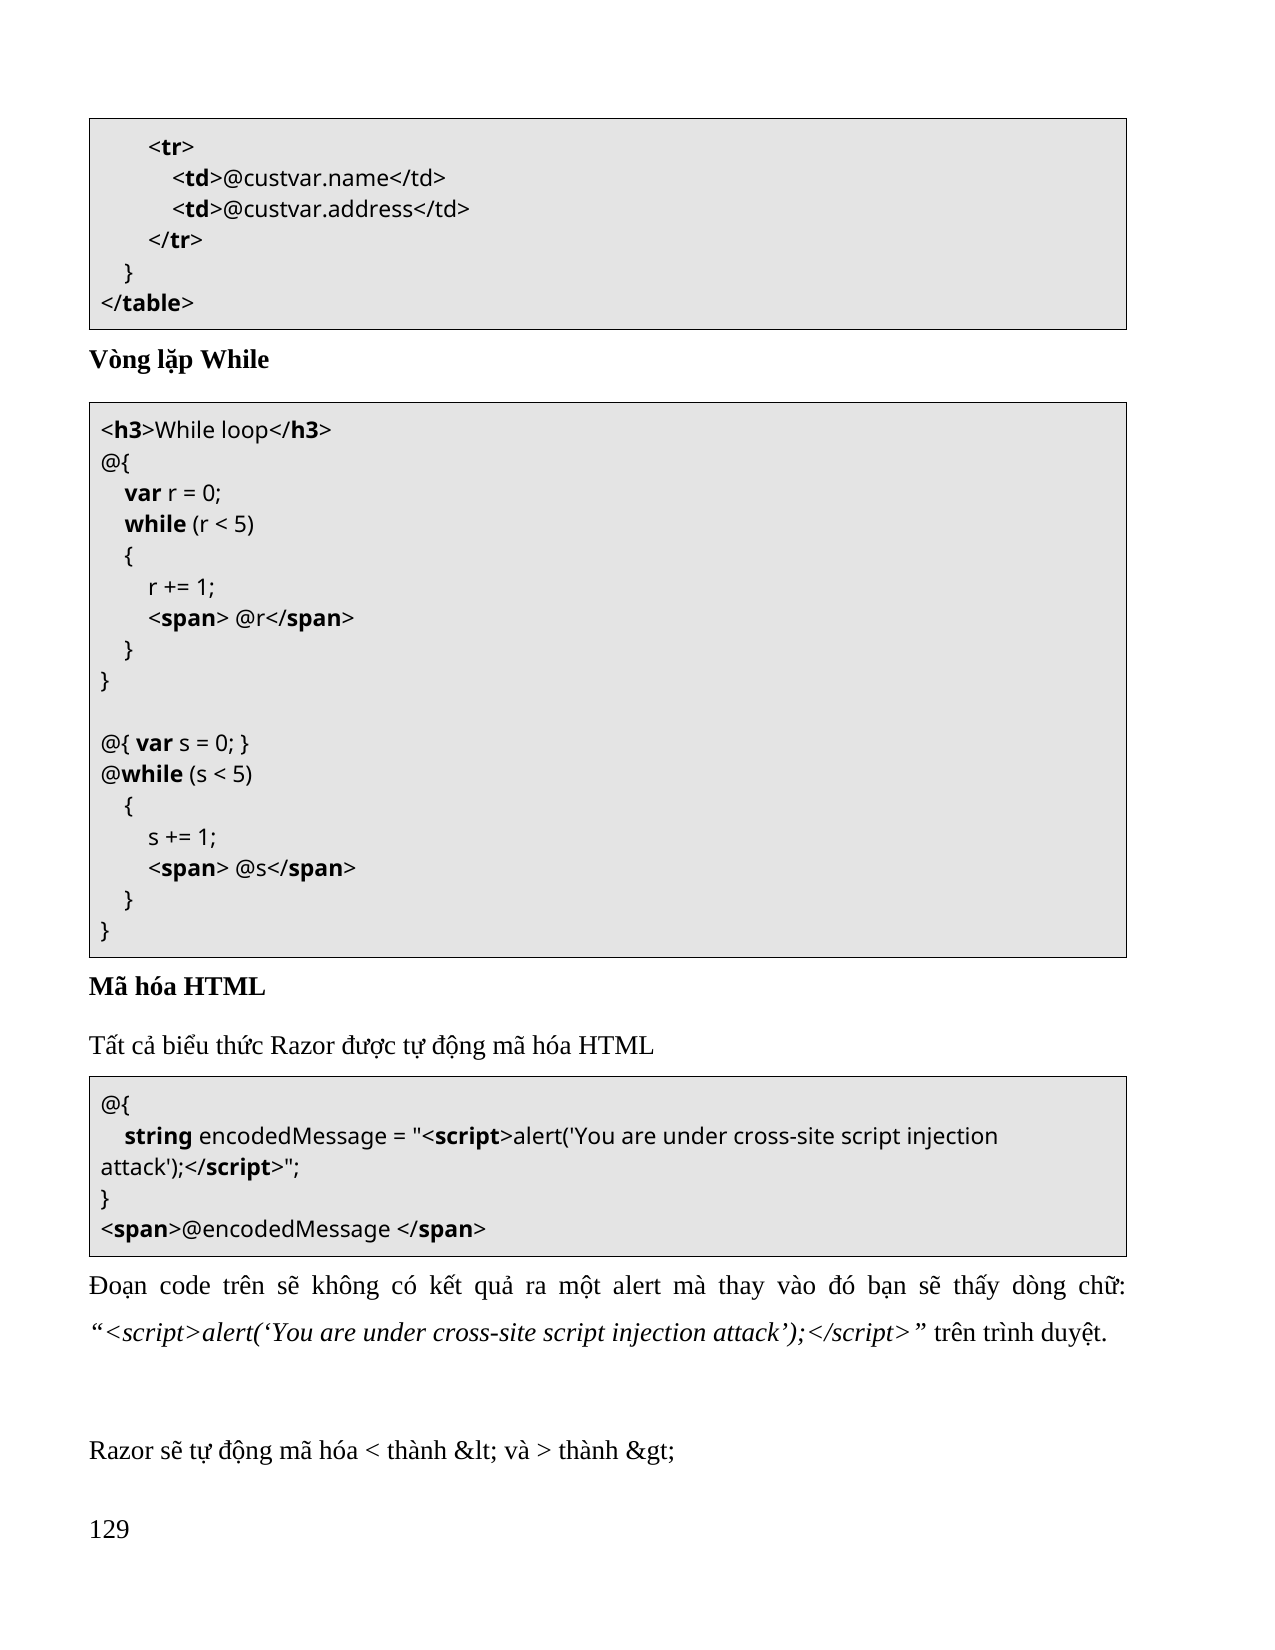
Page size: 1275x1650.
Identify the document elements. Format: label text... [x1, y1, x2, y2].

table_header <h3>While loop</h3> @{ var r = 0; while (r < 5) { r += 1; <span> @r</span> } } @{ var s = 0; } @while (s < 5) { s += 1; <span> @s</span> } } [90, 403, 1126, 957]
table_header @{ string encodedMessage = "<script>alert('You are under cross-site script injection attack');</script>"; } <span>@encodedMessage </span> [90, 1077, 1126, 1256]
text Mã hóa HTML [89, 970, 1127, 1001]
text Đoạn code trên sẽ không có kết quả ra một alert mà thay vào đó bạn sẽ thấy dòng chữ: “<script>alert(‘You are under cross-site script injection attack’);</script>” trên trình duyệt. [89, 1269, 1127, 1347]
text Vòng lặp While [89, 343, 1127, 374]
text Tất cả biểu thức Razor được tự động mã hóa HTML [89, 1029, 1127, 1061]
text Razor sẽ tự động mã hóa < thành &lt; và > thành &gt; [89, 1434, 1127, 1466]
